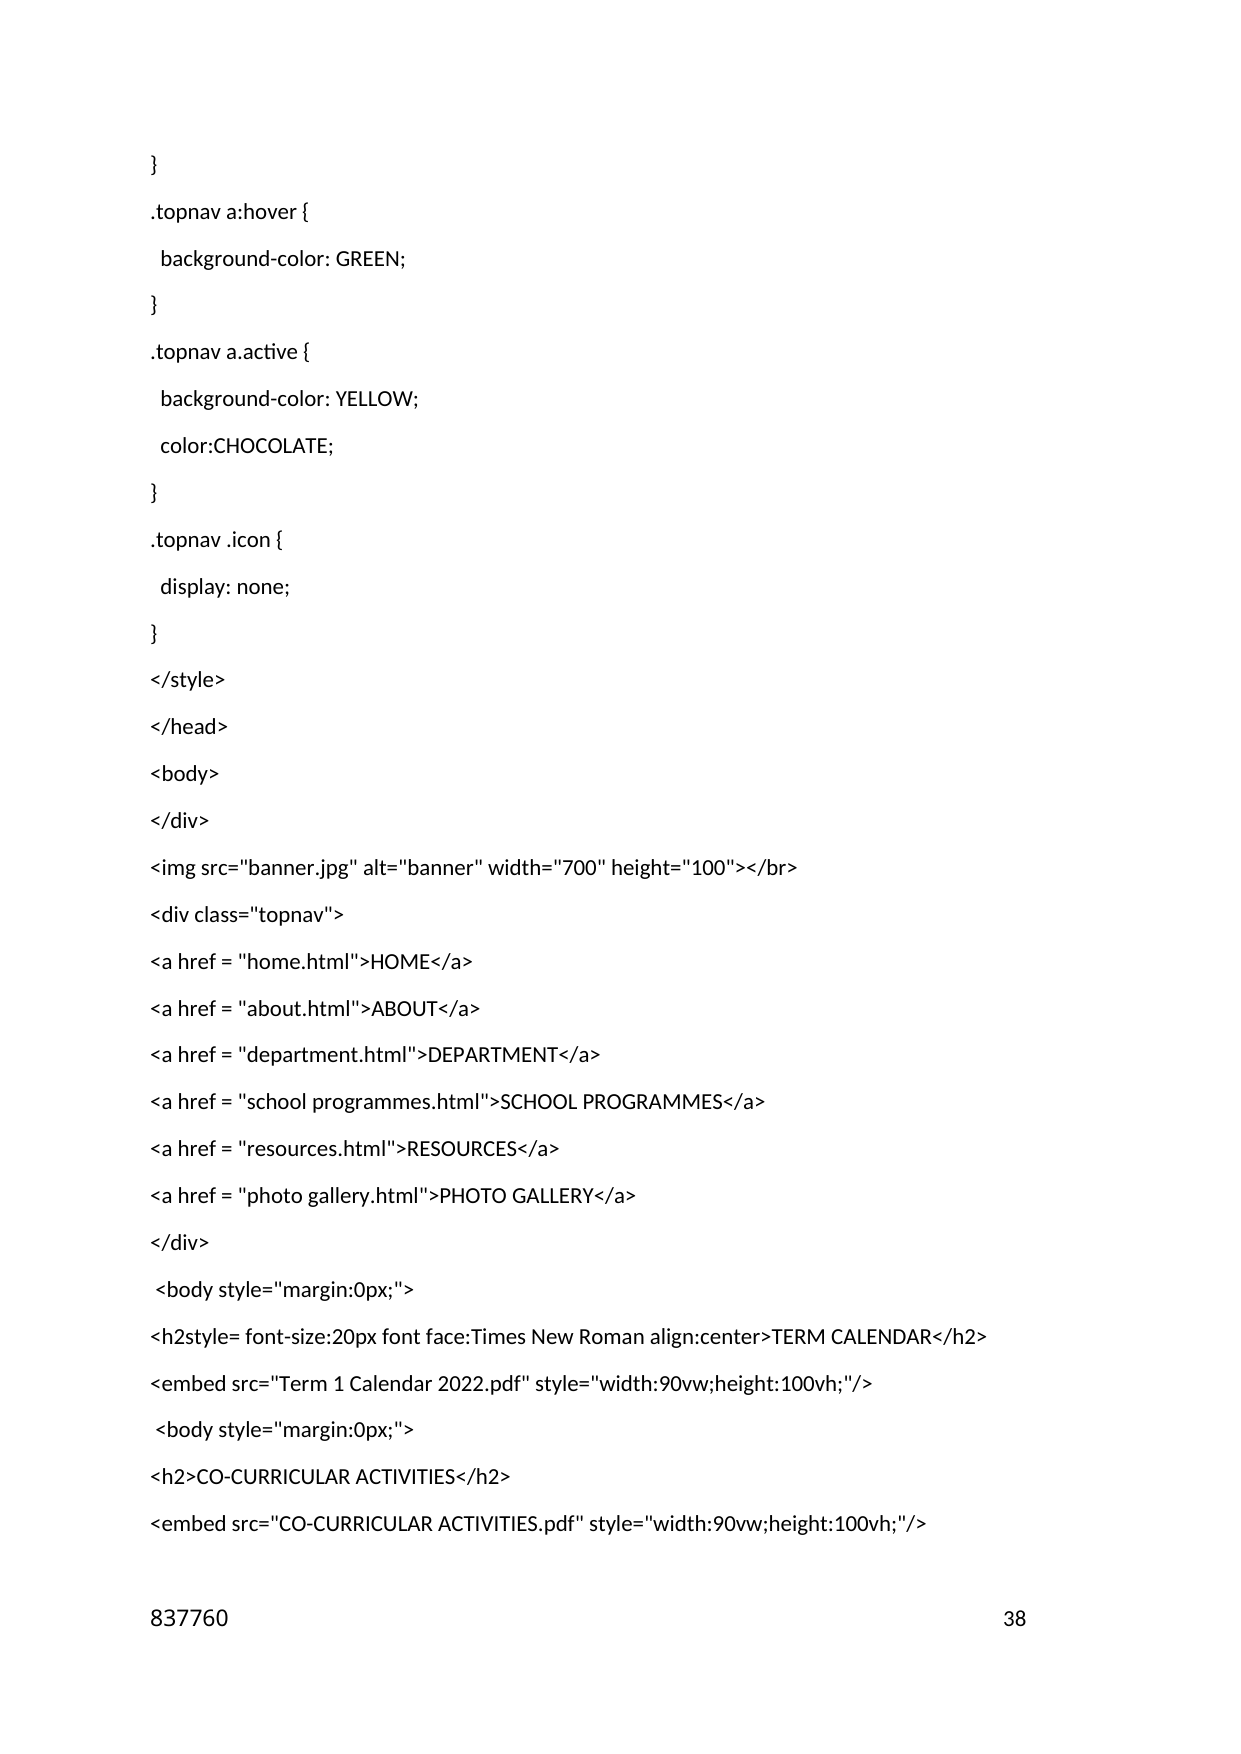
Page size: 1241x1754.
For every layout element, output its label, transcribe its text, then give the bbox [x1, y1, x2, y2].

text background-color: YELLOW; [150, 384, 1090, 412]
text .topnav a.active { [150, 337, 1090, 366]
text <a href = "department.html">DEPARTMENT</a> [150, 1041, 1090, 1069]
text <a href = "school programmes.html">SCHOOL PROGRAMMES</a> [150, 1087, 1090, 1116]
text <a href = "photo gallery.html">PHOTO GALLERY</a> [150, 1181, 1090, 1209]
text </head> [150, 712, 1090, 741]
text <body style="margin:0px;"> [150, 1416, 1090, 1444]
text } [150, 619, 1090, 647]
text } [150, 150, 1090, 178]
text <a href = "about.html">ABOUT</a> [150, 994, 1090, 1022]
text color:CHOCOLATE; [150, 431, 1090, 459]
text .topnav .icon { [150, 525, 1090, 553]
text <body style="margin:0px;"> [150, 1275, 1090, 1303]
text } [150, 478, 1090, 506]
text <body> [150, 759, 1090, 787]
text </div> [150, 806, 1090, 834]
text <embed src="CO-CURRICULAR ACTIVITIES.pdf" style="width:90vw;height:100vh;"/> [150, 1509, 1090, 1537]
text </style> [150, 666, 1090, 694]
text <div class="topnav"> [150, 900, 1090, 928]
text .topnav a:hover { [150, 197, 1090, 225]
text display: none; [150, 572, 1090, 600]
text <a href = "resources.html">RESOURCES</a> [150, 1134, 1090, 1162]
text </div> [150, 1228, 1090, 1256]
text } [150, 291, 1090, 319]
text <a href = "home.html">HOME</a> [150, 947, 1090, 975]
text <img src="banner.jpg" alt="banner" width="700" height="100"></br> [150, 853, 1090, 881]
text <embed src="Term 1 Calendar 2022.pdf" style="width:90vw;height:100vh;"/> [150, 1369, 1090, 1397]
text <h2>CO-CURRICULAR ACTIVITIES</h2> [150, 1462, 1090, 1491]
text background-color: GREEN; [150, 244, 1090, 272]
text <h2style= font-size:20px font face:Times New Roman align:center>TERM CALENDAR</h2> [150, 1322, 1090, 1350]
